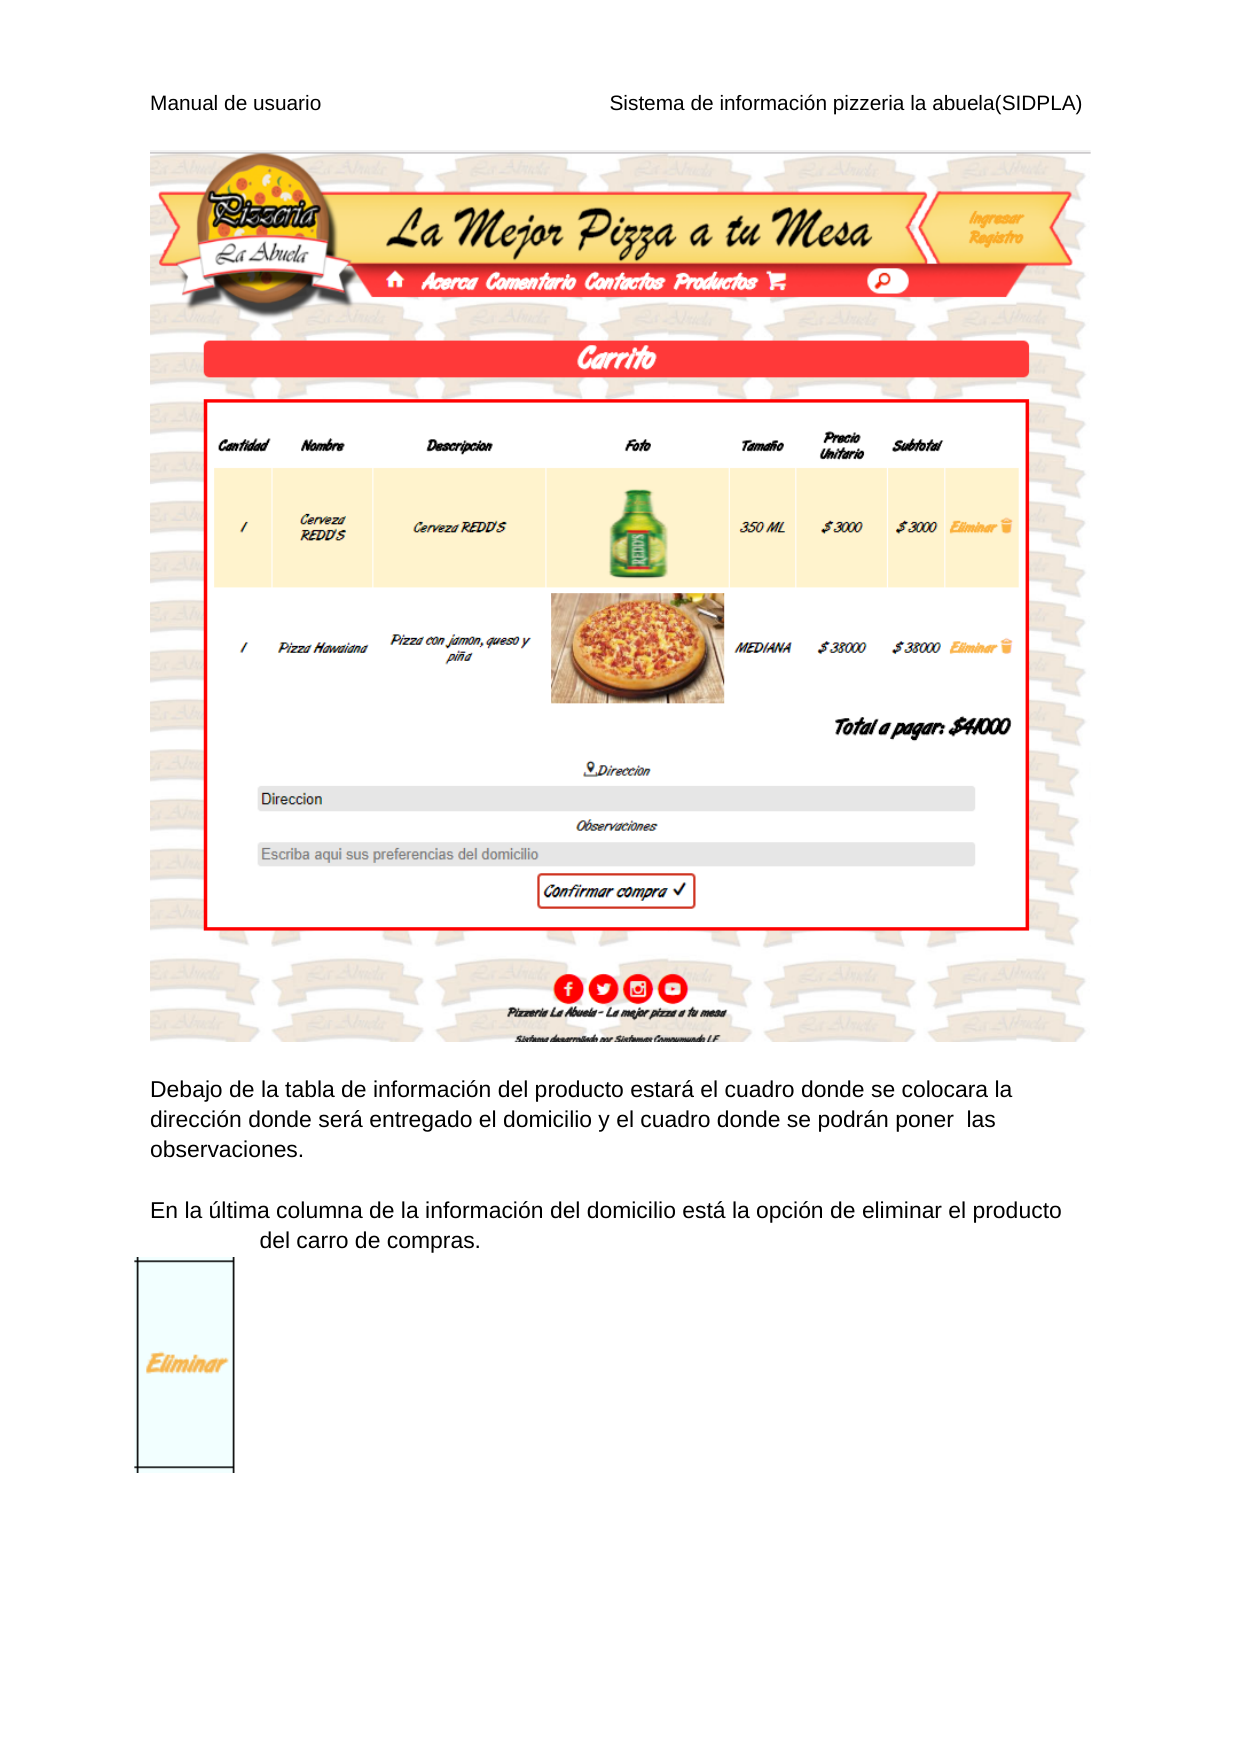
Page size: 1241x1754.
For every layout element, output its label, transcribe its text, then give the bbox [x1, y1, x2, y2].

picture [150, 150, 1091, 1042]
picture [134, 1257, 241, 1473]
text En la última columna de la información del domicilio está la opción de eliminar el producto del carro de compras. [150, 1197, 1090, 1253]
text Debajo de la tabla de información del producto estará el cuadro donde se colocara la dirección donde será entregado el domicilio y el cuadro donde se podrán poner las observaciones. [150, 1076, 1090, 1162]
